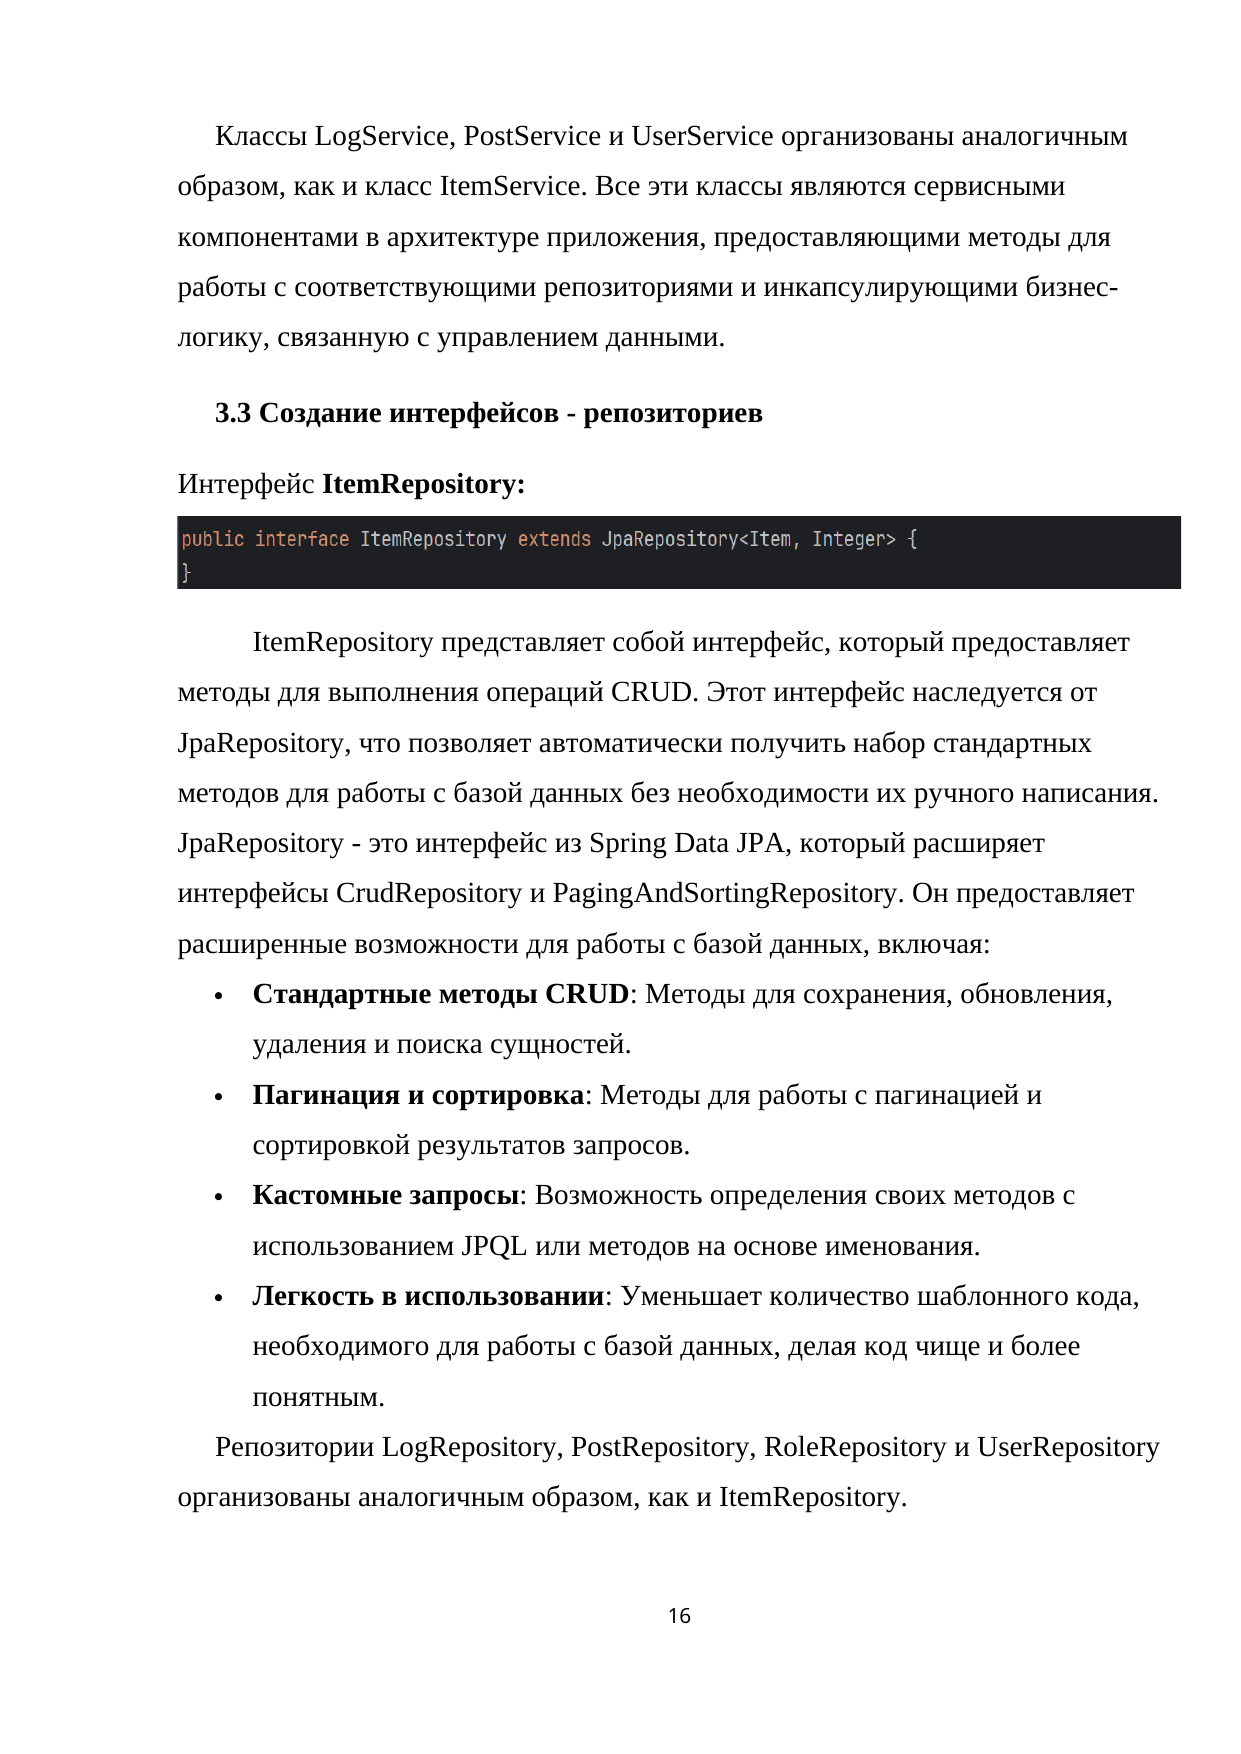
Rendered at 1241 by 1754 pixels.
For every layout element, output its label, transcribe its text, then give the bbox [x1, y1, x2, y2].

text Репозитории LogRepository, PostRepository, RoleRepository и UserRepository организованы аналогичным образом, как и ItemRepository. [177, 1429, 1181, 1513]
text JpaRepository - это интерфейс из Spring Data JPA, который расширяет интерфейсы CrudRepository и PagingAndSortingRepository. Он предоставляет расширенные возможности для работы с базой данных, включая: [177, 825, 1181, 959]
list Кастомные запросы: Возможность определения своих методов с использованием JPQL или методов на основе именования. [215, 1177, 1181, 1261]
list Стандартные методы CRUD: Методы для сохранения, обновления, удаления и поиска сущностей. [215, 976, 1181, 1060]
text Классы LogService, PostService и UserService организованы аналогичным образом, как и класс ItemService. Все эти классы являются сервисными компонентами в архитектуре приложения, предоставляющими методы для работы с соответствующими репозиториями и инкапсулирующими бизнес-логику, связанную с управлением данными. [177, 118, 1181, 353]
list Легкость в использовании: Уменьшает количество шаблонного кода, необходимого для работы с базой данных, делая код чище и более понятным. [215, 1278, 1181, 1412]
text ItemRepository представляет собой интерфейс, который предоставляет методы для выполнения операций CRUD. Этот интерфейс наследуется от JpaRepository, что позволяет автоматически получить набор стандартных методов для работы с базой данных без необходимости их ручного написания. [177, 624, 1181, 808]
text 3.3 Создание интерфейсов - репозиториев [177, 395, 1181, 428]
picture [177, 516, 1182, 589]
text Интерфейс ItemRepository: [177, 466, 1181, 499]
list Пагинация и сортировка: Методы для работы с пагинацией и сортировкой результатов запросов. [215, 1077, 1181, 1161]
